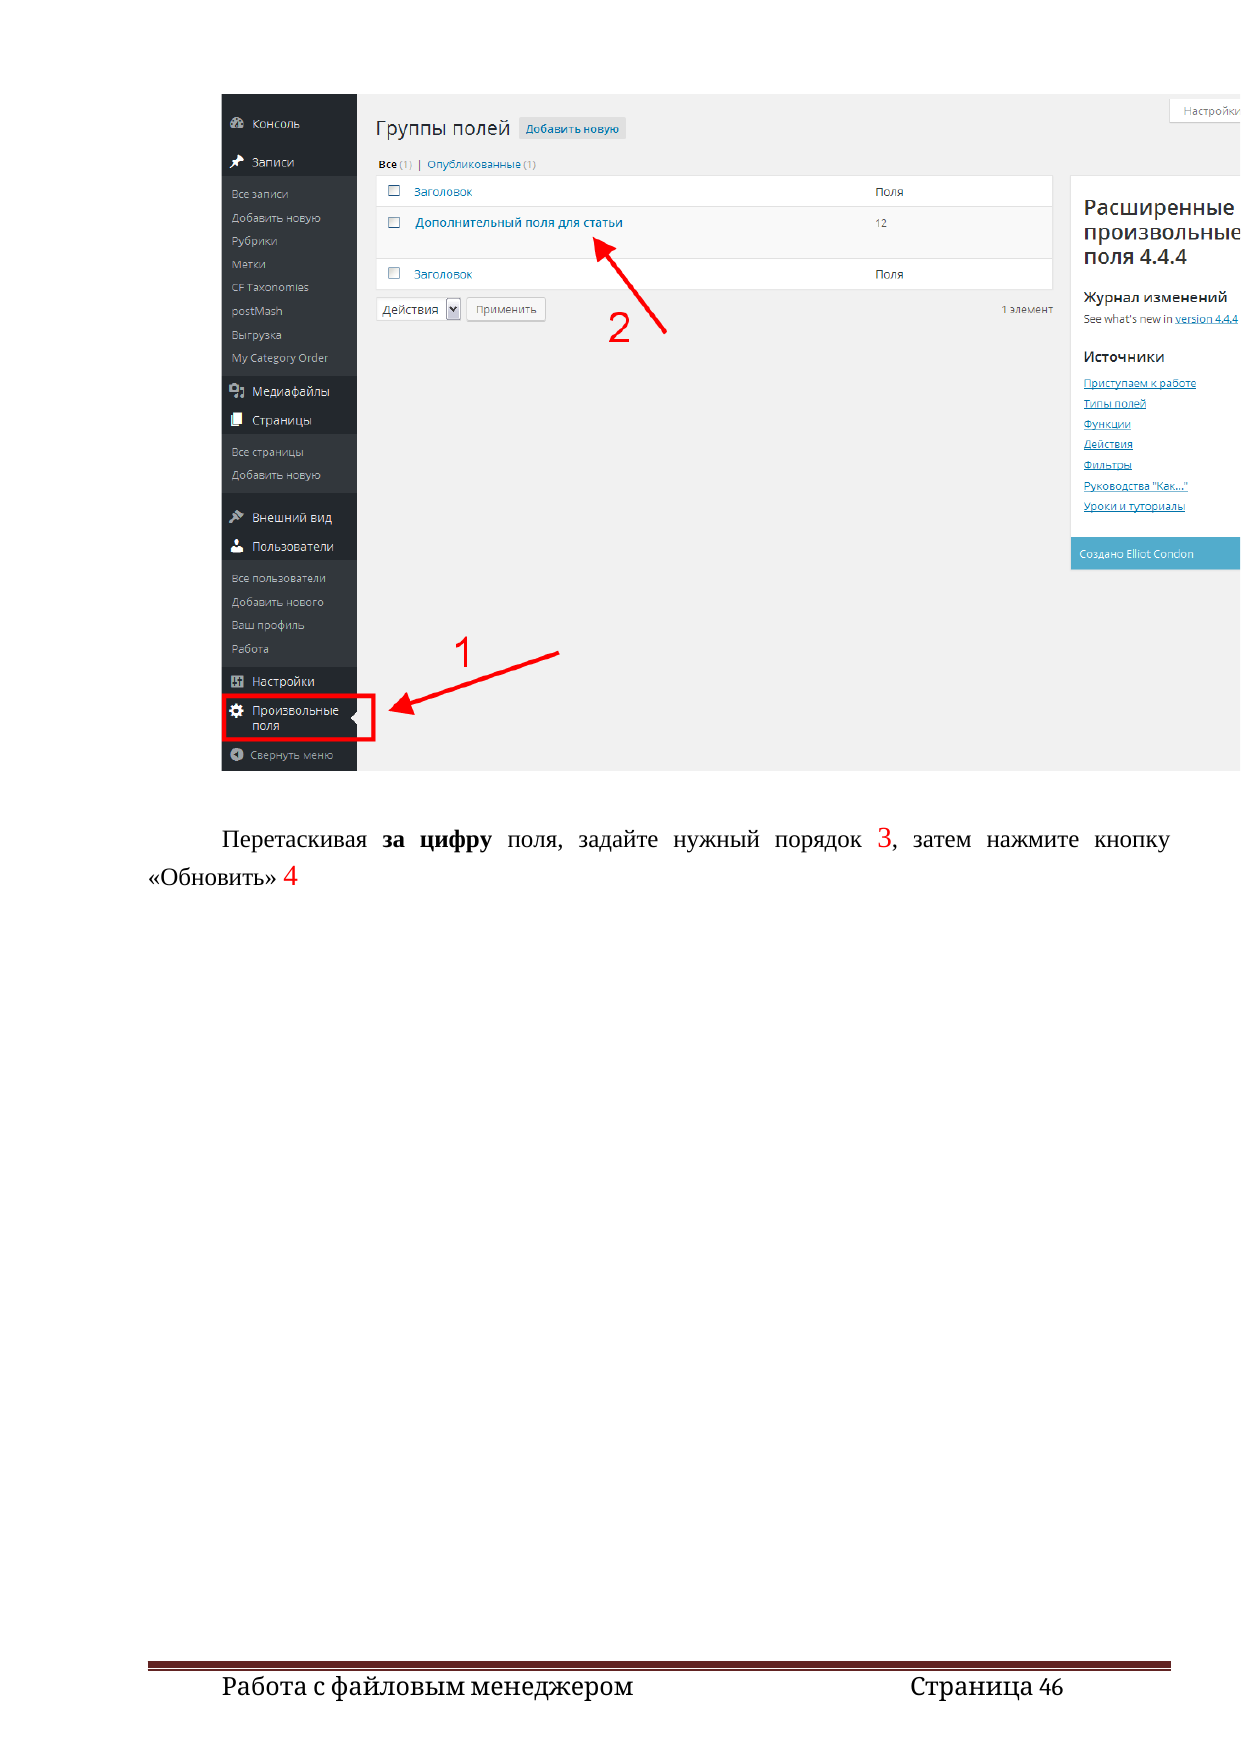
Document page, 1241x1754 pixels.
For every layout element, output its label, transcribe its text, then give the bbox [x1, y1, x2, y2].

text Перетаскивая за цифру поля, задайте нужный порядок 3, затем нажмите кнопку «Обновить» 4 [148, 820, 1171, 892]
picture [221, 94, 1241, 771]
